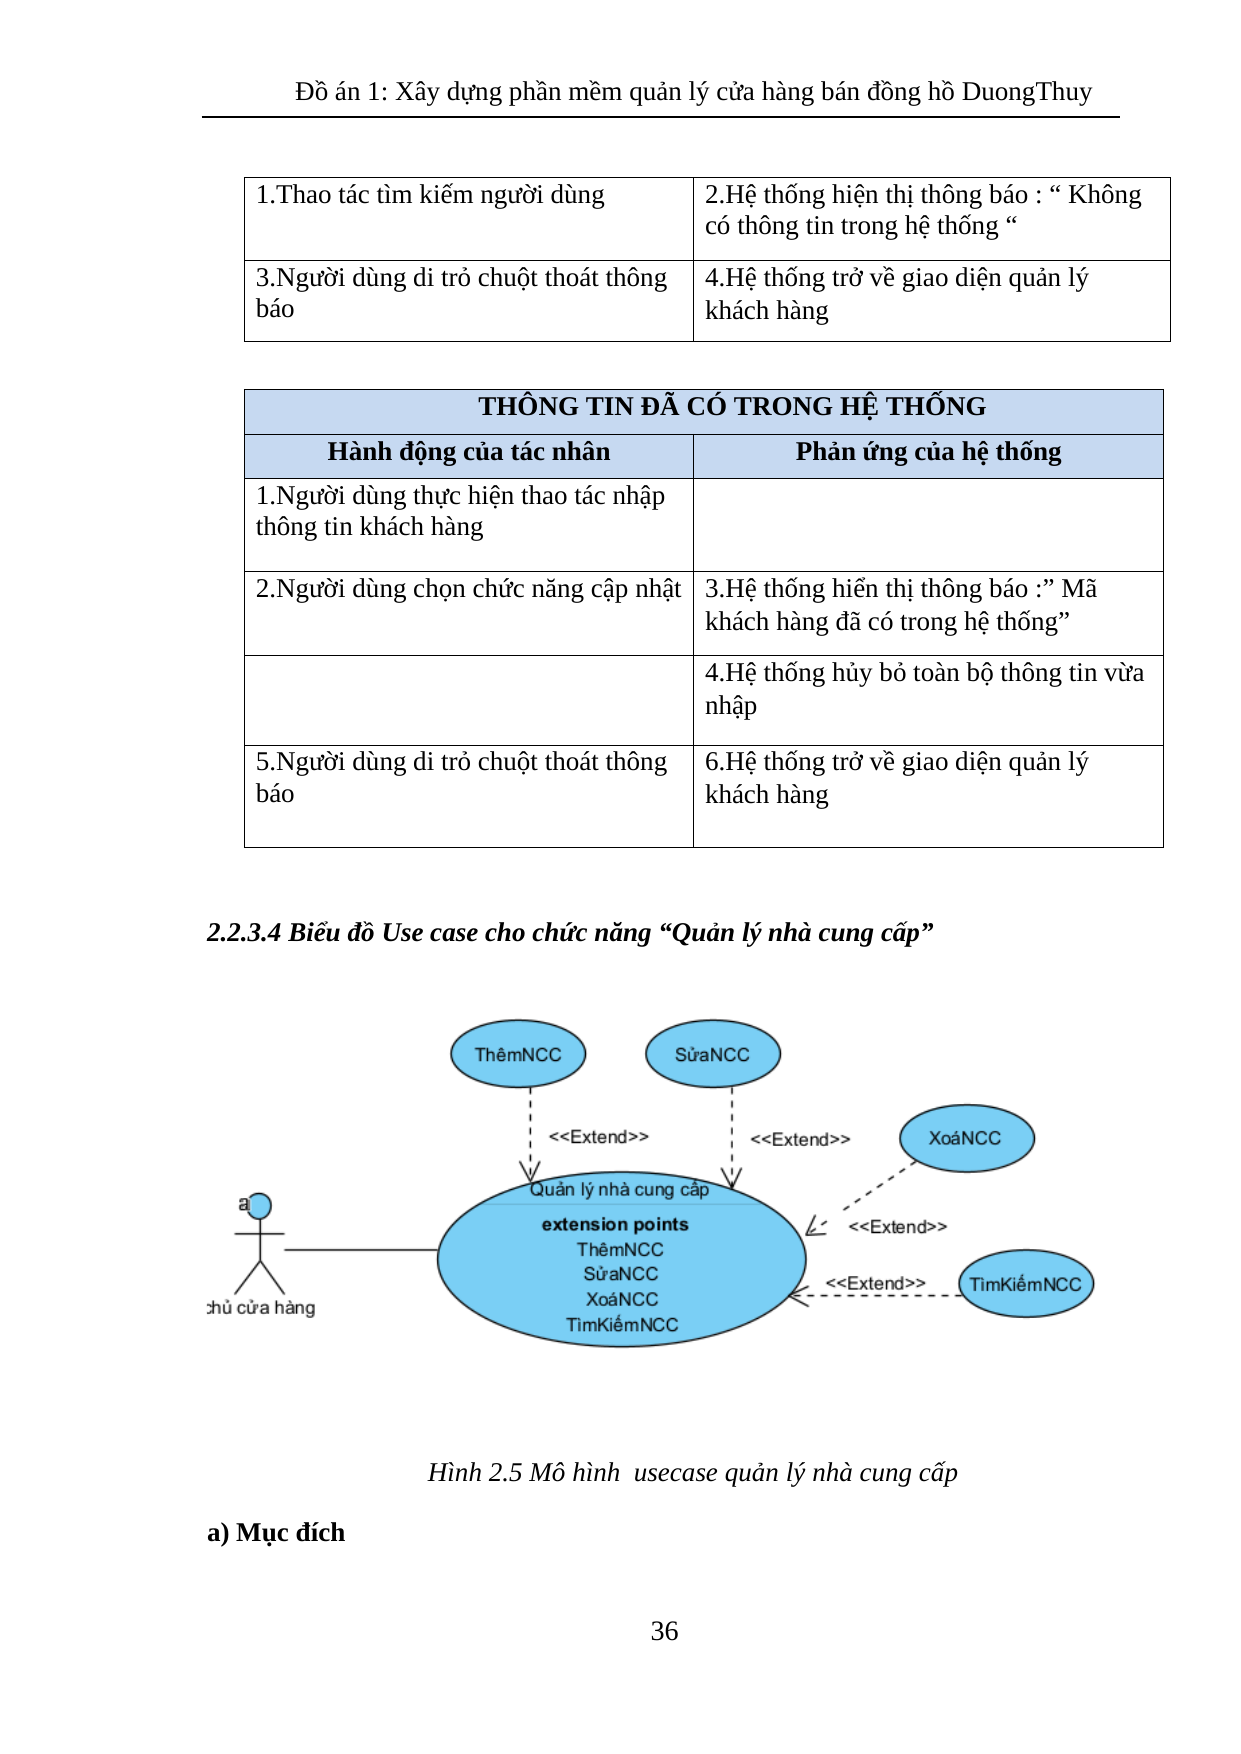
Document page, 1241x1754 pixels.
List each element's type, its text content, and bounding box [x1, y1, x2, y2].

text 2.2.3.4 Biểu đồ Use case cho chức năng “Quản lý nhà cung cấp” [207, 916, 1122, 947]
table_cell 2.Hệ thống hiện thị thông báo : “ Không có thông tin trong hệ thống “ [694, 178, 1170, 260]
table_cell [694, 479, 1163, 571]
table_cell 4.Hệ thống hủy bỏ toàn bộ thông tin vừa nhập [694, 656, 1163, 744]
text a) Mục đích [207, 1516, 1122, 1547]
table_cell 1.Thao tác tìm kiếm người dùng [245, 178, 693, 260]
table_cell 2.Người dùng chọn chức năng cập nhật [245, 572, 693, 655]
table_cell 6.Hệ thống trở về giao diện quản lý khách hàng [694, 746, 1163, 847]
text Hình 2.5 Mô hình usecase quản lý nhà cung cấp [207, 1457, 1122, 1488]
table_cell 3.Hệ thống hiển thị thông báo :” Mã khách hàng đã có trong hệ thống” [694, 572, 1163, 655]
picture [206, 974, 1123, 1404]
table_cell 1.Người dùng thực hiện thao tác nhập thông tin khách hàng [245, 479, 693, 571]
table_cell Hành động của tác nhân [245, 435, 693, 478]
table_cell 3.Người dùng di trỏ chuột thoát thông báo [245, 261, 693, 341]
table_cell 4.Hệ thống trở về giao diện quản lý khách hàng [694, 261, 1170, 341]
table_header [1016, 390, 1163, 434]
table_cell [245, 656, 693, 744]
table_header THÔNG TIN ĐÃ CÓ TRONG HỆ THỐNG [245, 390, 1016, 434]
table_cell Phản ứng của hệ thống [694, 435, 1163, 478]
table_cell 5.Người dùng di trỏ chuột thoát thông báo [245, 746, 693, 847]
